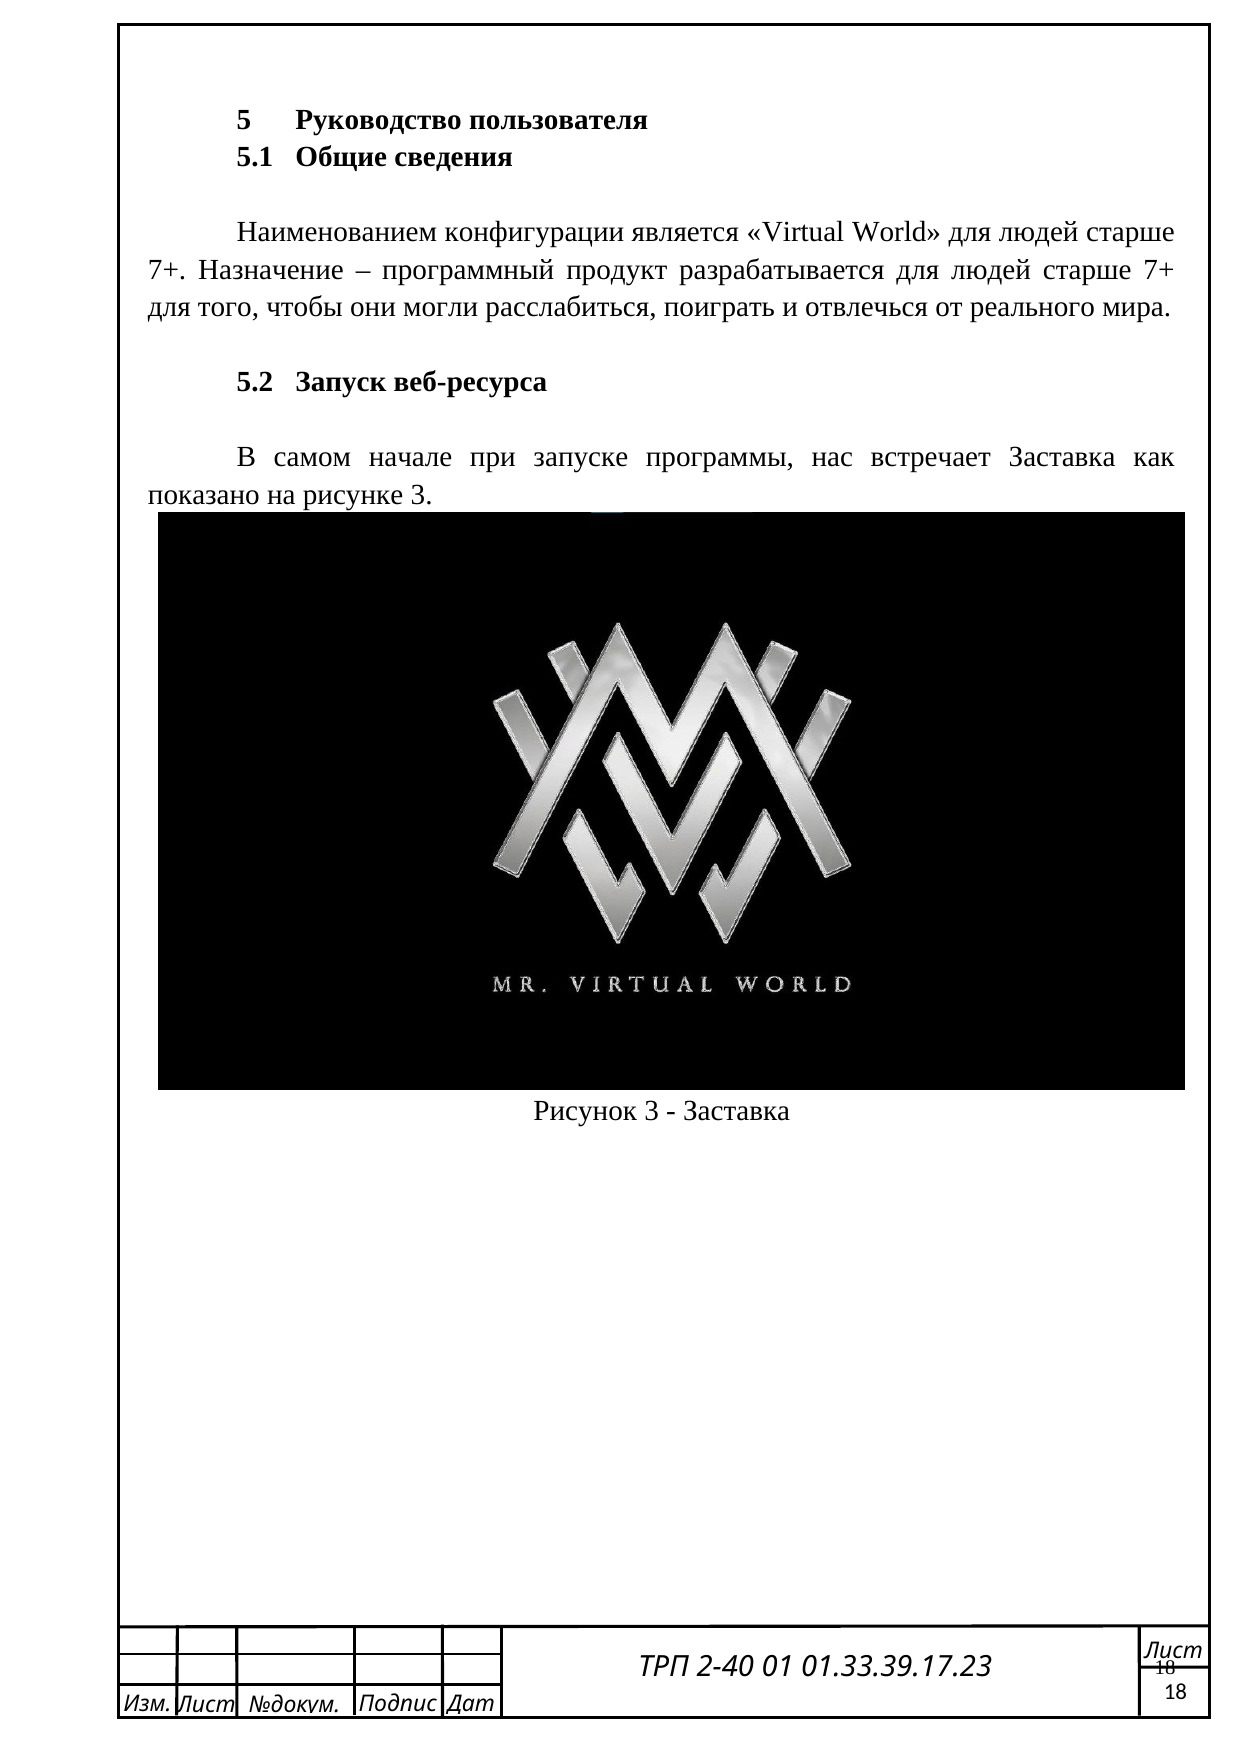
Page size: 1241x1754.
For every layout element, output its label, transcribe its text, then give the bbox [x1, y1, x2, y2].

list Запуск веб-ресурса [148, 362, 1175, 399]
list Руководство пользователя [148, 99, 1175, 137]
list Общие сведения [148, 137, 1175, 174]
picture [158, 512, 1185, 1090]
list В самом начале при запуске программы, нас встречает Заставка как показано на рисунке 3. [148, 437, 1175, 512]
list Наименованием конфигурации является «Virtual World» для людей старше 7+. Назначение – программный продукт разрабатывается для людей старше 7+ для того, чтобы они могли расслабиться, поиграть и отвлечься от реального мира. [148, 212, 1175, 324]
